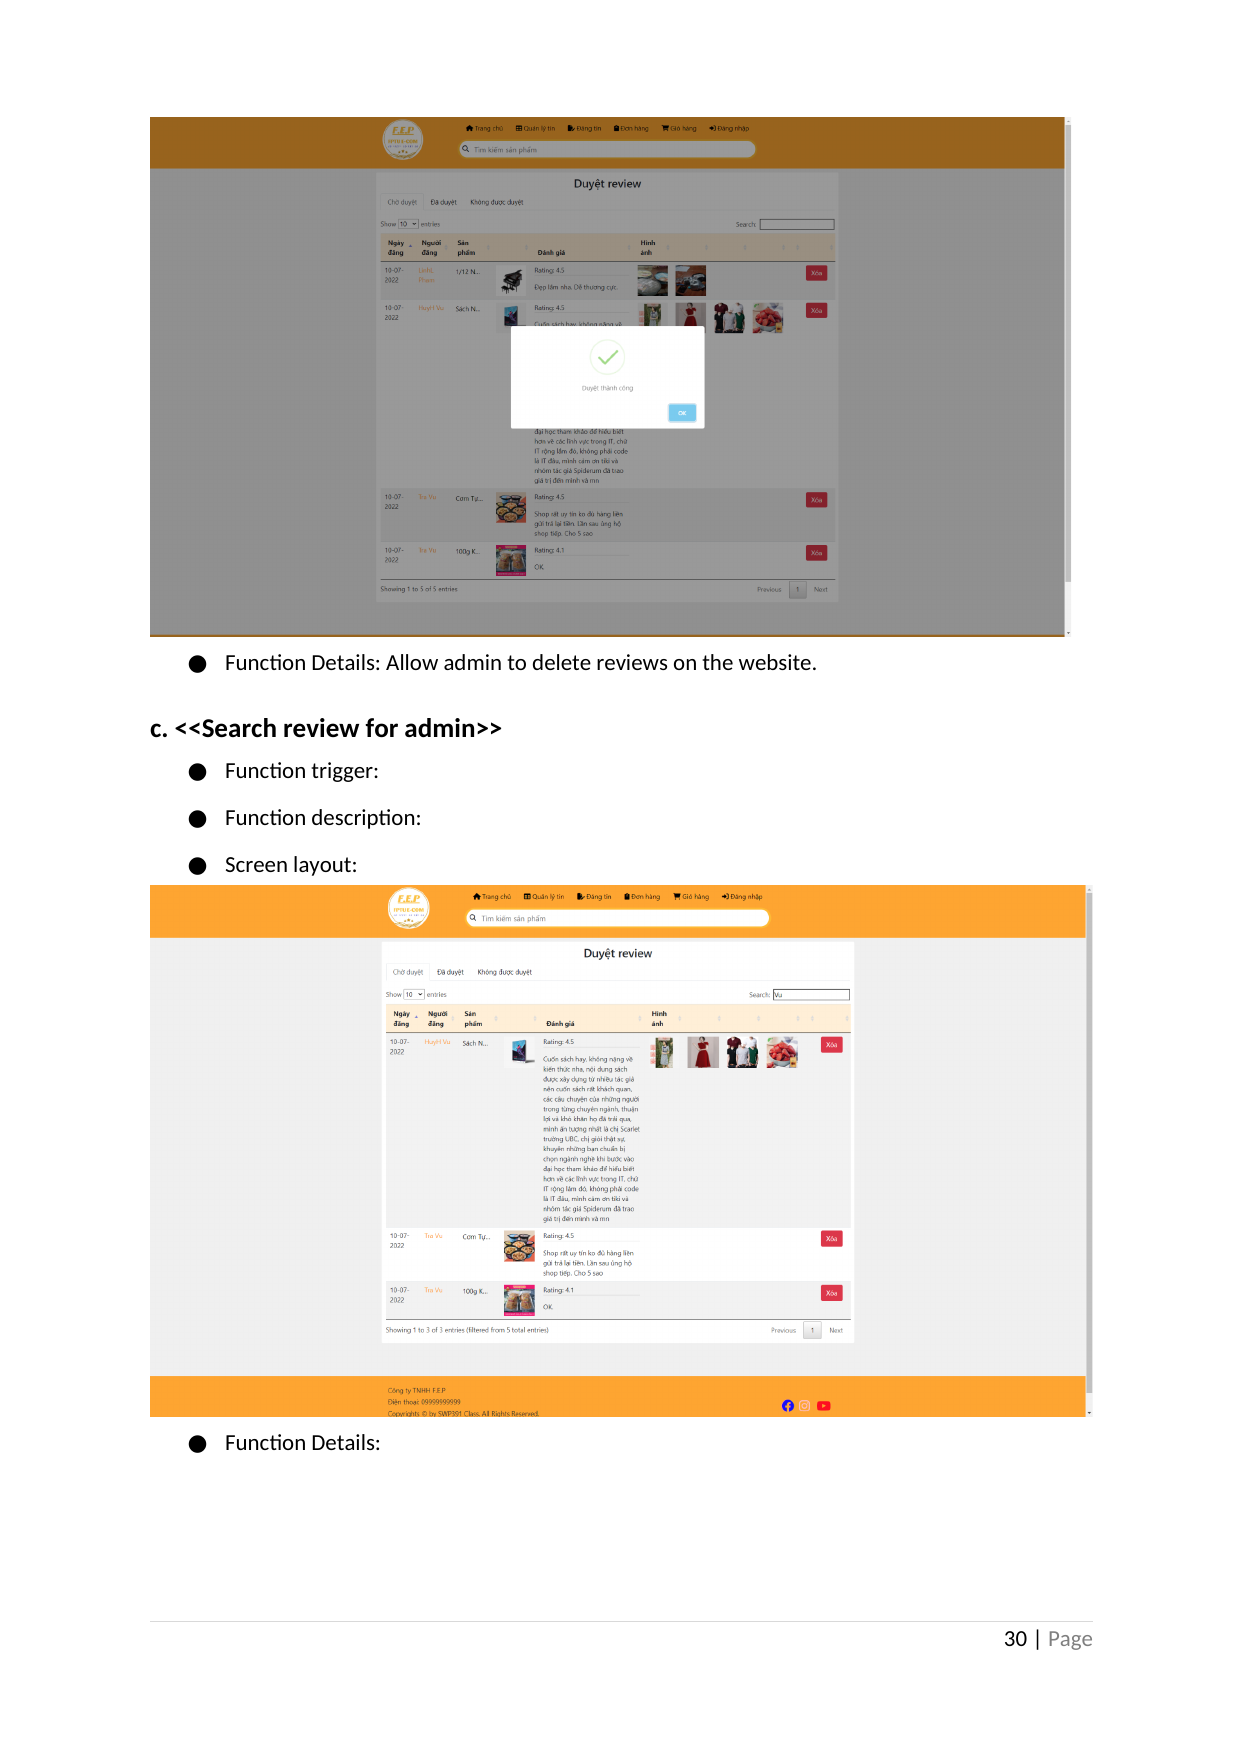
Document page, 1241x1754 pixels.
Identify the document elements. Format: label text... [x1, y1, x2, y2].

list Function trigger: [187, 744, 1093, 791]
picture [150, 117, 1072, 637]
list Function Details: [187, 1417, 1093, 1464]
picture [150, 885, 1093, 1417]
list Function Details: Allow admin to delete reviews on the website. [187, 636, 1093, 683]
list Screen layout: [187, 838, 1093, 885]
list Function description: [187, 791, 1093, 838]
text c. <<Search review for admin>> [150, 711, 1093, 744]
